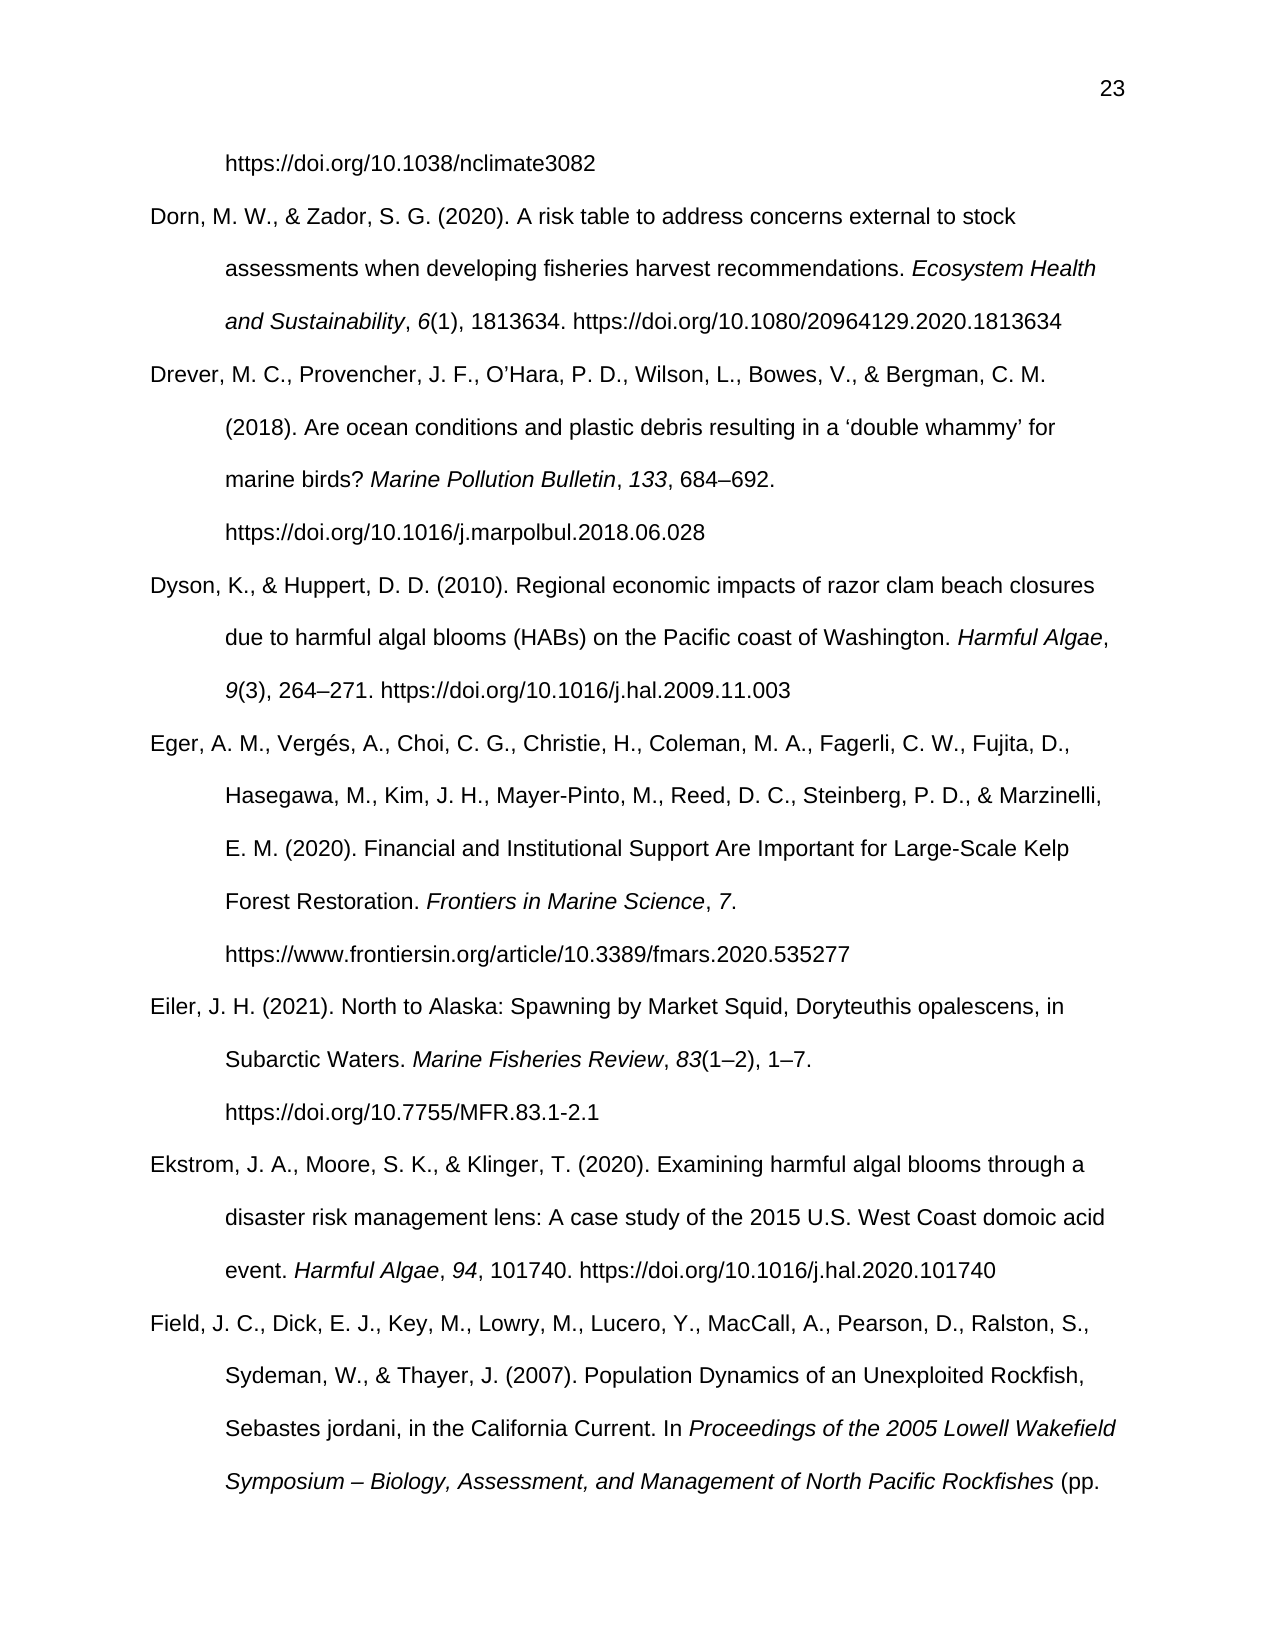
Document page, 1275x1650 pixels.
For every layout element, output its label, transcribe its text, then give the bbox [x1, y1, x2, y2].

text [150, 150, 1125, 176]
text Ekstrom, J. A., Moore, S. K., & Klinger, T. (2020). Examining harmful algal blooms through a disaster risk management lens: A case study of the 2015 U.S. West Coast domoic acid event. Harmful Algae, 94, 101740. https://doi.org/10.1016/j.hal.2020.101740 [150, 1151, 1125, 1283]
text Dyson, K., & Huppert, D. D. (2010). Regional economic impacts of razor clam beach closures due to harmful algal blooms (HABs) on the Pacific coast of Washington. Harmful Algae, 9(3), 264–271. https://doi.org/10.1016/j.hal.2009.11.003 [150, 572, 1125, 703]
text Eger, A. M., Vergés, A., Choi, C. G., Christie, H., Coleman, M. A., Fagerli, C. W., Fujita, D., Hasegawa, M., Kim, J. H., Mayer-Pinto, M., Reed, D. C., Steinberg, P. D., & Marzinelli, E. M. (2020). Financial and Institutional Support Are Important for Large-Scale Kelp Forest Restoration. Frontiers in Marine Science, 7. https://www.frontiersin.org/article/10.3389/fmars.2020.535277 [150, 730, 1125, 967]
text Dorn, M. W., & Zador, S. G. (2020). A risk table to address concerns external to stock assessments when developing fisheries harvest recommendations. Ecosystem Health and Sustainability, 6(1), 1813634. https://doi.org/10.1080/20964129.2020.1813634 [150, 203, 1125, 334]
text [150, 1309, 1125, 1494]
text Drever, M. C., Provencher, J. F., O’Hara, P. D., Wilson, L., Bowes, V., & Bergman, C. M. (2018). Are ocean conditions and plastic debris resulting in a ‘double whammy’ for marine birds? Marine Pollution Bulletin, 133, 684–692. https://doi.org/10.1016/j.marpolbul.2018.06.028 [150, 361, 1125, 545]
text Eiler, J. H. (2021). North to Alaska: Spawning by Market Squid, Doryteuthis opalescens, in Subarctic Waters. Marine Fisheries Review, 83(1–2), 1–7. https://doi.org/10.7755/MFR.83.1-2.1 [150, 993, 1125, 1125]
